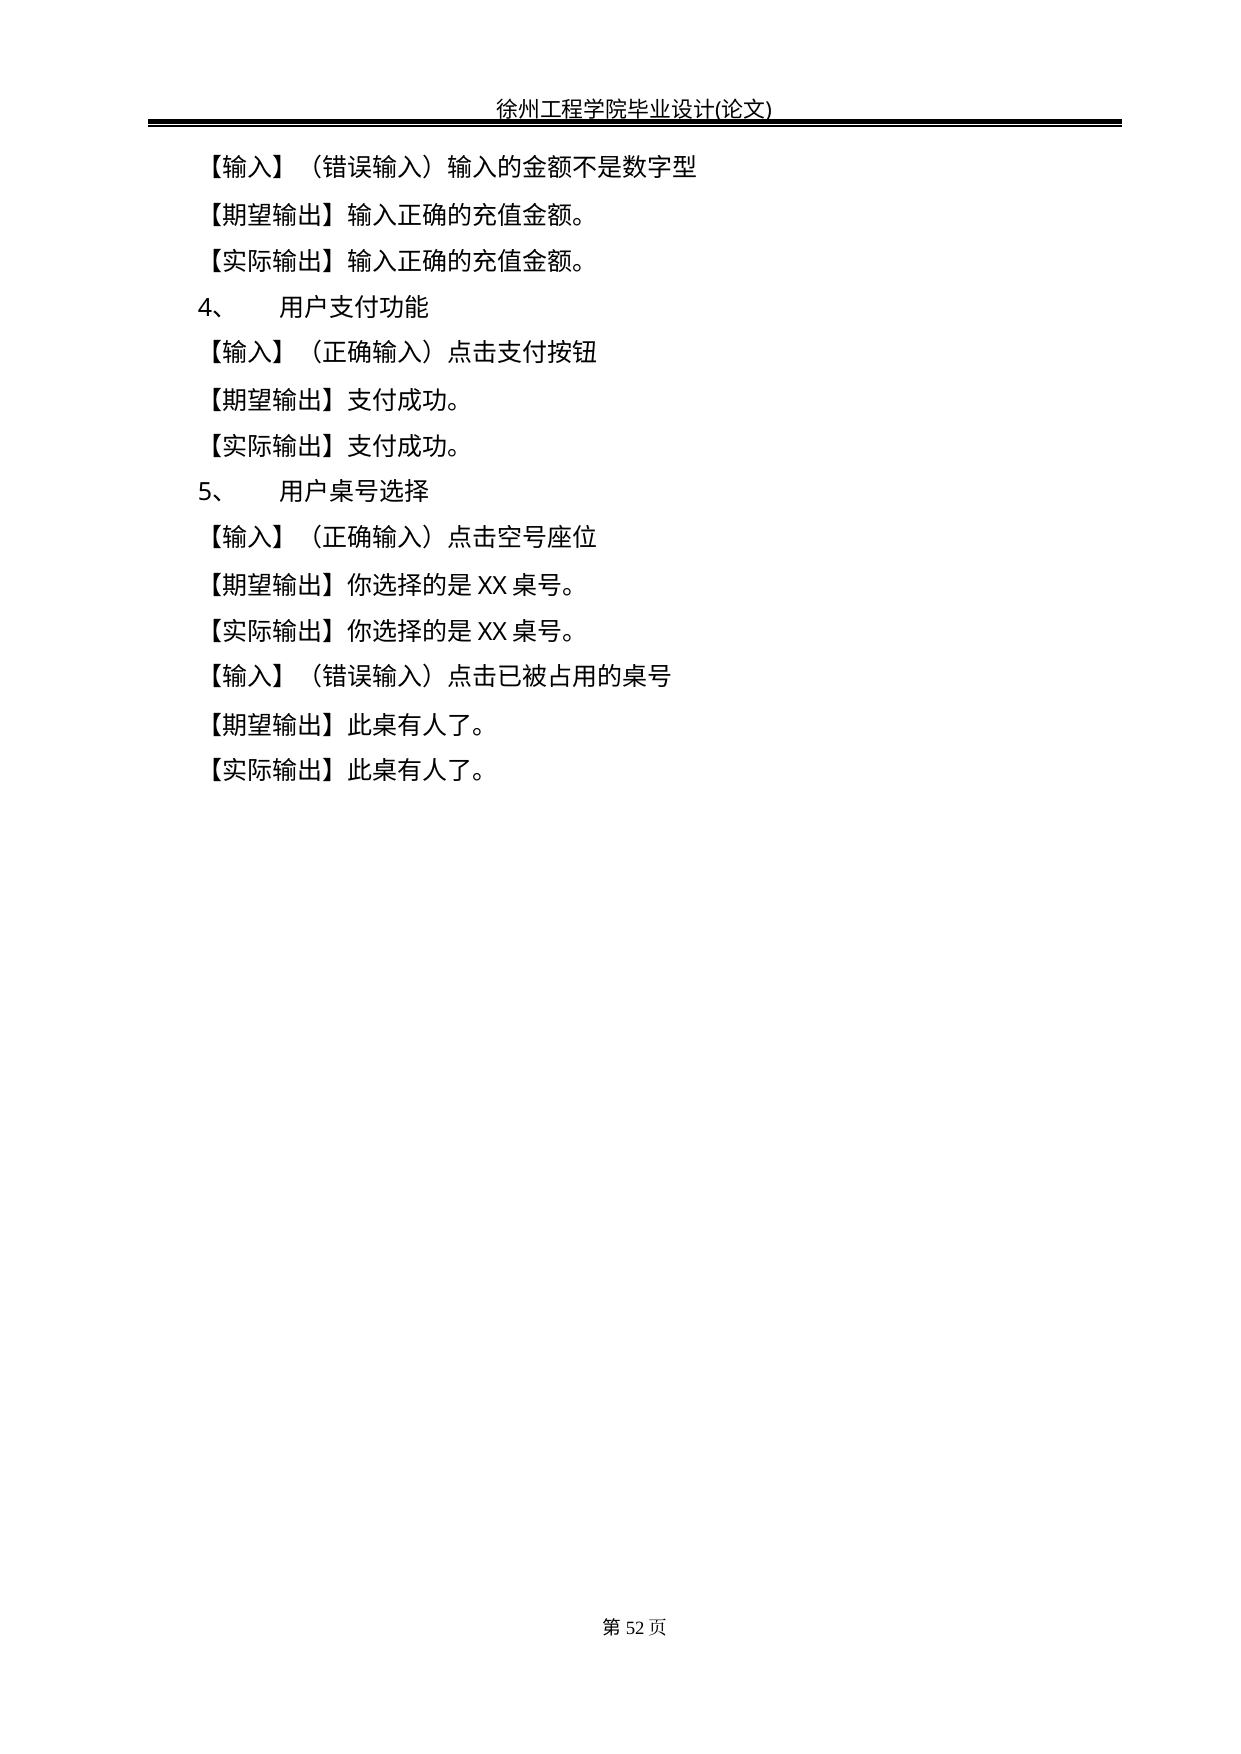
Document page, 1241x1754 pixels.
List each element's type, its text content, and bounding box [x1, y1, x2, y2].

list 用户桌号选择 [198, 472, 1136, 508]
text 【期望输出】你选择的是XX桌号。 [198, 566, 1136, 602]
text 【实际输出】此桌有人了。 [198, 751, 1136, 787]
text 【期望输出】输入正确的充值金额。 [198, 196, 1136, 232]
text 【实际输出】支付成功。 [198, 426, 1136, 462]
text 【期望输出】支付成功。 [198, 381, 1136, 417]
text 【输入】（错误输入）点击已被占用的桌号 [198, 657, 673, 693]
text 【输入】（错误输入）输入的金额不是数字型 [198, 147, 698, 183]
text 【期望输出】此桌有人了。 [198, 705, 1136, 741]
list 用户支付功能 [198, 287, 1136, 323]
text 【实际输出】你选择的是XX桌号。 [198, 611, 1136, 648]
text 【实际输出】输入正确的充值金额。 [198, 241, 1136, 277]
text 【输入】（正确输入）点击空号座位 [198, 517, 598, 554]
text 【输入】（正确输入）点击支付按钮 [198, 332, 598, 369]
